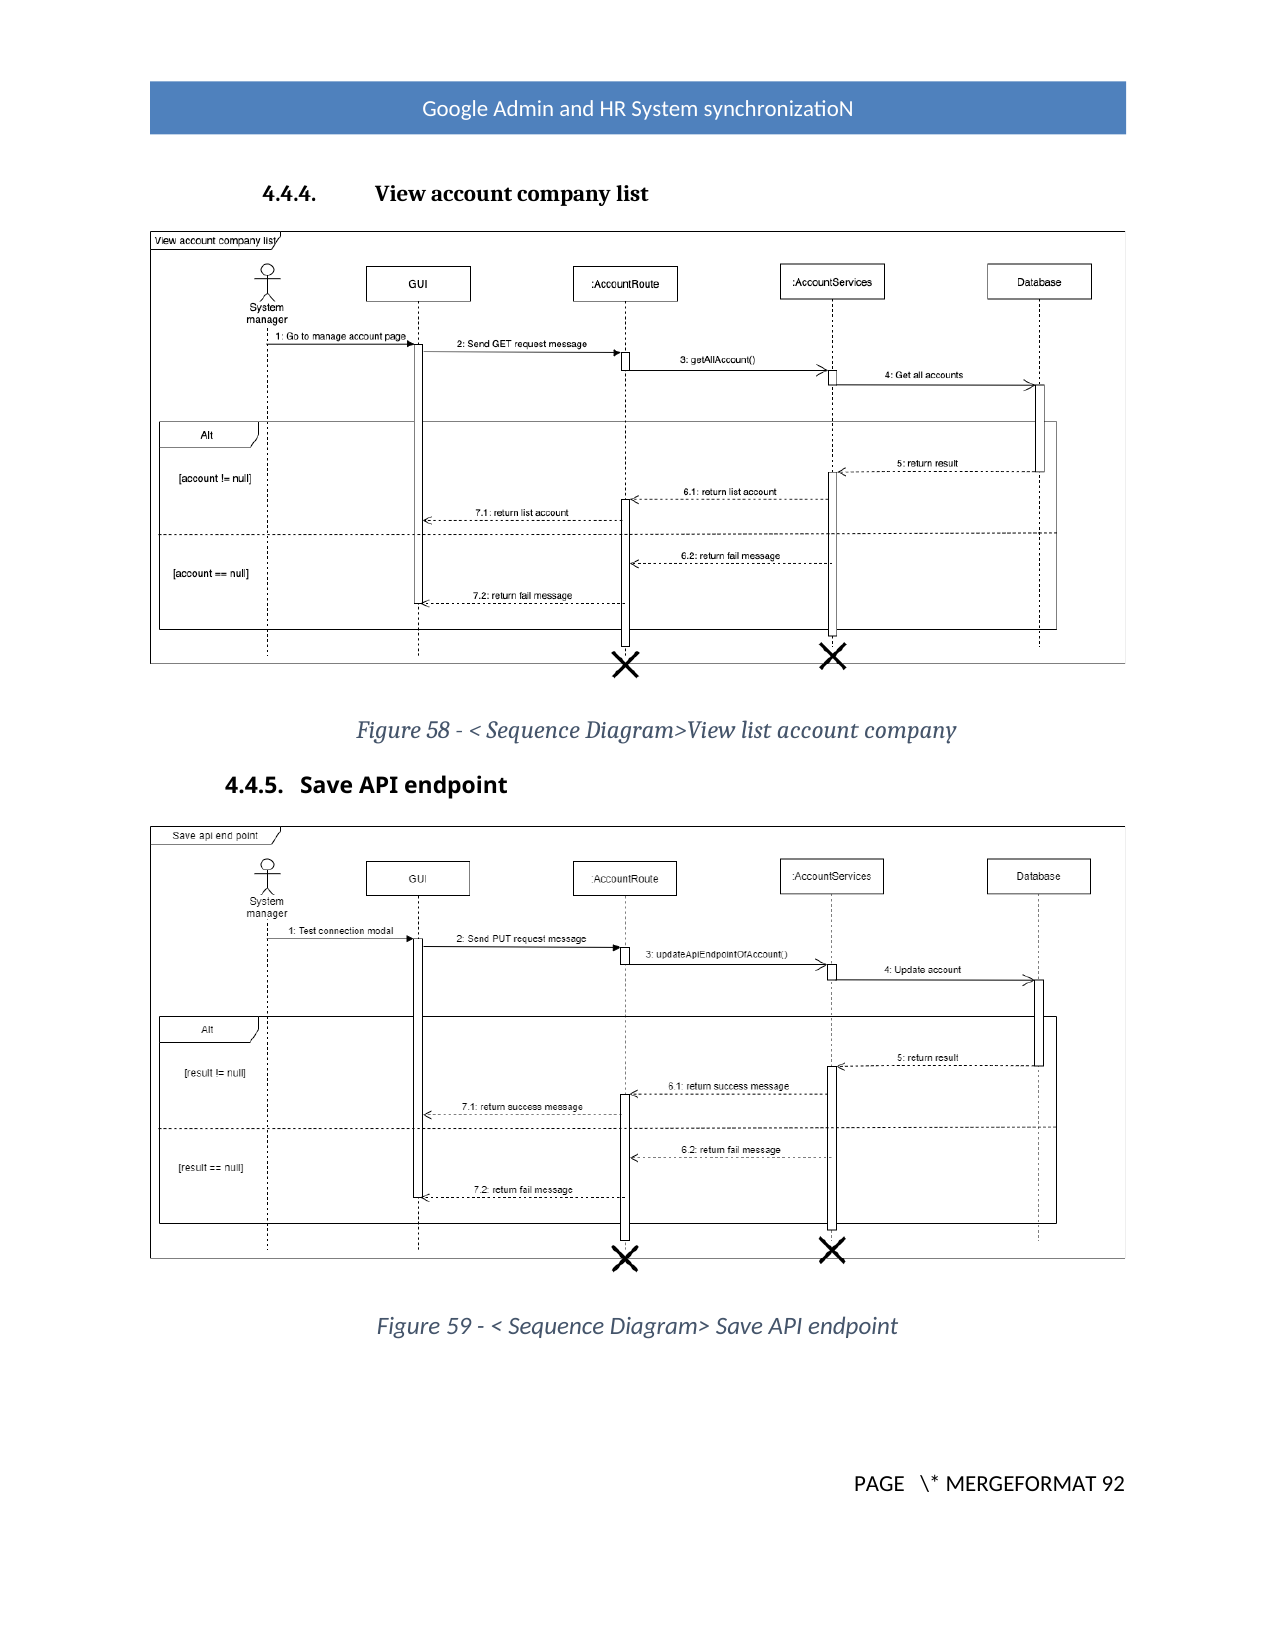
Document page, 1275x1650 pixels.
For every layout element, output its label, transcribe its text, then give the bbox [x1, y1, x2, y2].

subtitle View account company list [262, 181, 1125, 207]
subtitle Save API endpoint [225, 769, 1125, 801]
text Figure 59 - < Sequence Diagram> Save API endpoint [150, 1310, 1125, 1340]
picture [150, 231, 1125, 683]
picture [150, 826, 1125, 1277]
text Figure 58 - < Sequence Diagram>View list account company [187, 716, 1125, 744]
